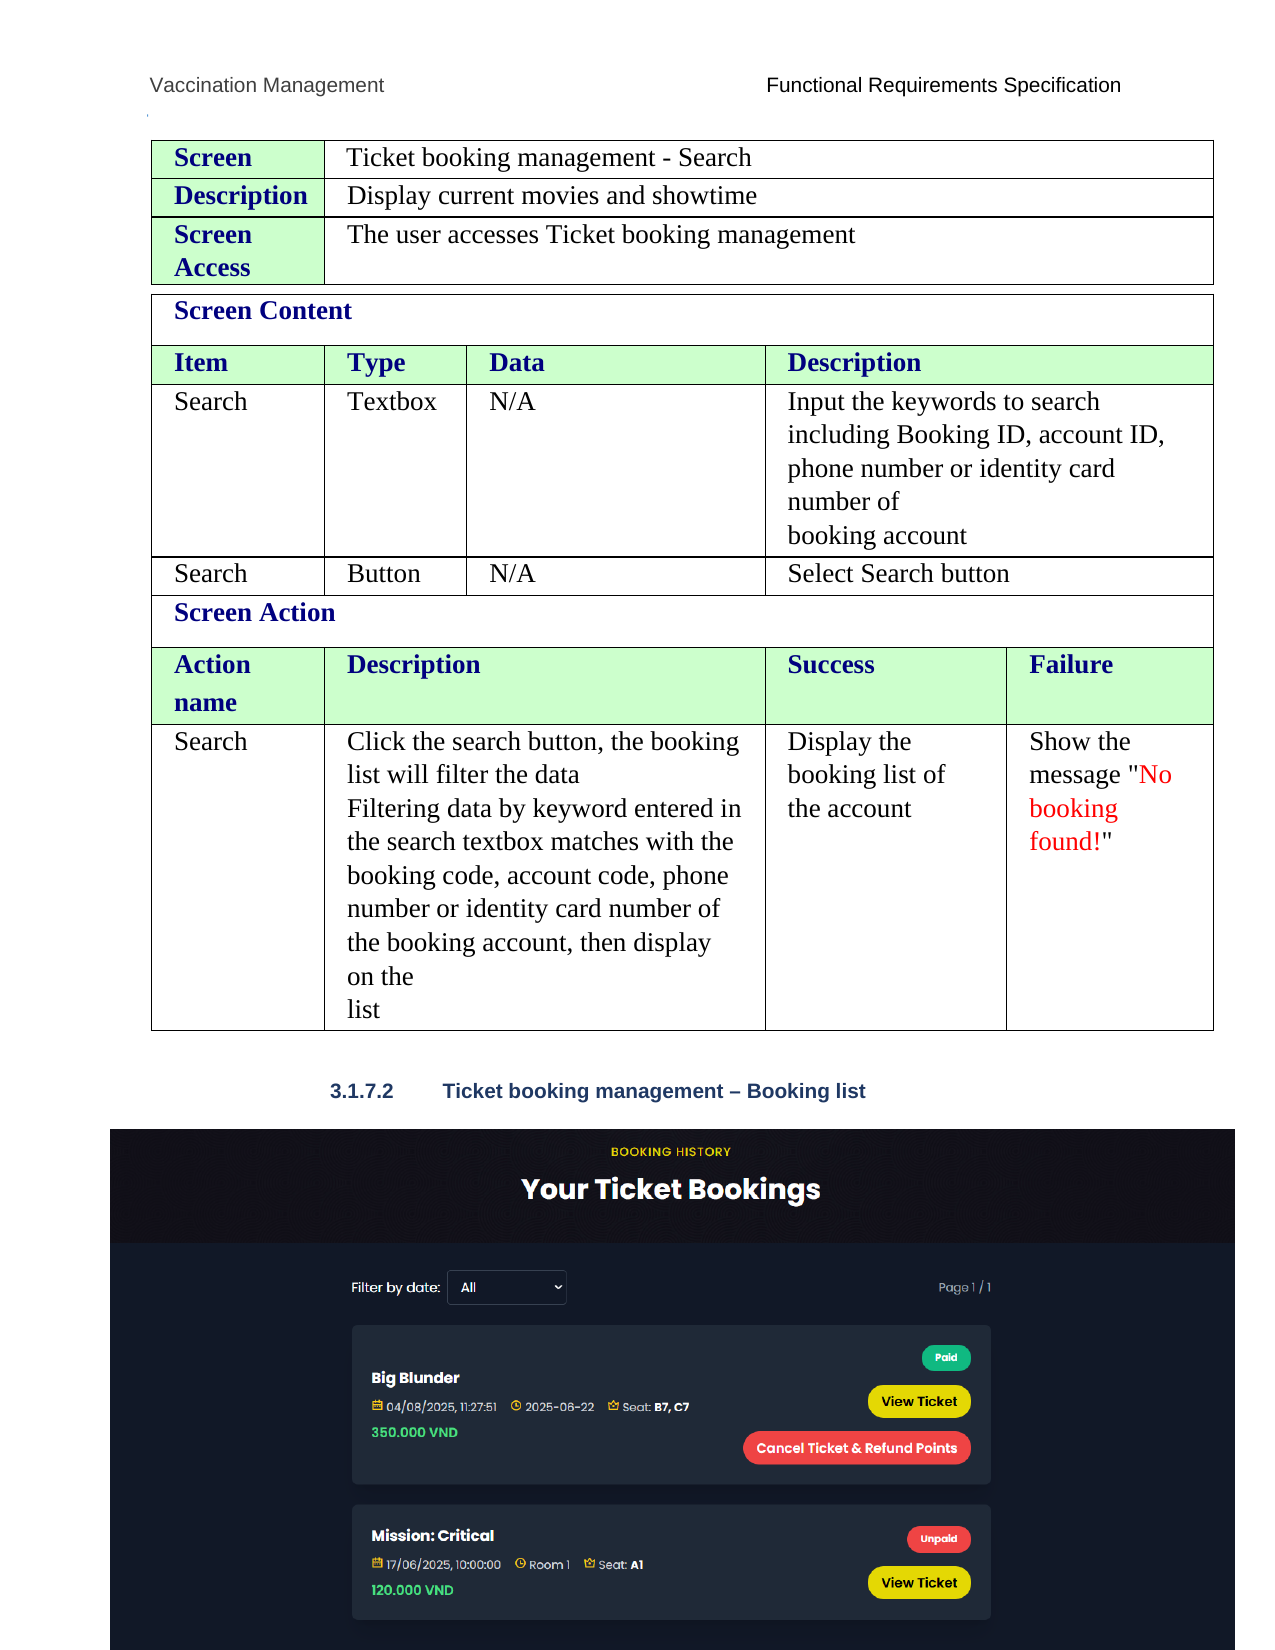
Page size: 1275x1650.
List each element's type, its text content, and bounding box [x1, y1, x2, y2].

table_cell The user accesses Ticket booking management [325, 218, 1213, 284]
table_cell Description [152, 179, 324, 216]
table_cell Screen Access [152, 218, 324, 284]
table_cell Description [325, 648, 765, 724]
table_cell Display current movies and showtime [325, 179, 1213, 216]
table_cell Data [467, 346, 765, 384]
table_cell Search [152, 385, 324, 556]
table_cell Search [152, 725, 324, 1030]
table_cell Description [766, 346, 1213, 384]
table_cell Button [325, 558, 466, 595]
table_header Ticket booking management - Search [325, 141, 1213, 178]
table_cell N/A [467, 385, 765, 556]
table_cell Type [325, 346, 466, 384]
table_cell Show the message "No booking found!" [1007, 725, 1213, 1030]
table_cell Failure [1007, 648, 1213, 724]
picture [110, 1129, 1235, 1650]
table_cell N/A [467, 558, 765, 595]
table_cell Textbox [325, 385, 466, 556]
table_cell Screen Action [152, 596, 1213, 647]
table_cell Item [152, 346, 324, 384]
table_cell Search [152, 558, 324, 595]
list Ticket booking management – Booking list [330, 1078, 1275, 1129]
table_header Screen [152, 141, 324, 178]
table_cell Input the keywords to search including Booking ID, account ID, phone number or identity card number of booking account [766, 385, 1213, 556]
table_header Screen Content [152, 295, 1213, 345]
table_cell Display the booking list of the account [766, 725, 1006, 1030]
table_cell Success [766, 648, 1006, 724]
table_cell Select Search button [766, 558, 1213, 595]
table_cell Action name [152, 648, 324, 724]
table_cell Click the search button, the booking list will filter the data Filtering data by keyword entered in the search textbox matches with the booking code, account code, phone number or identity card number of the booking account, then display on the list [325, 725, 765, 1030]
